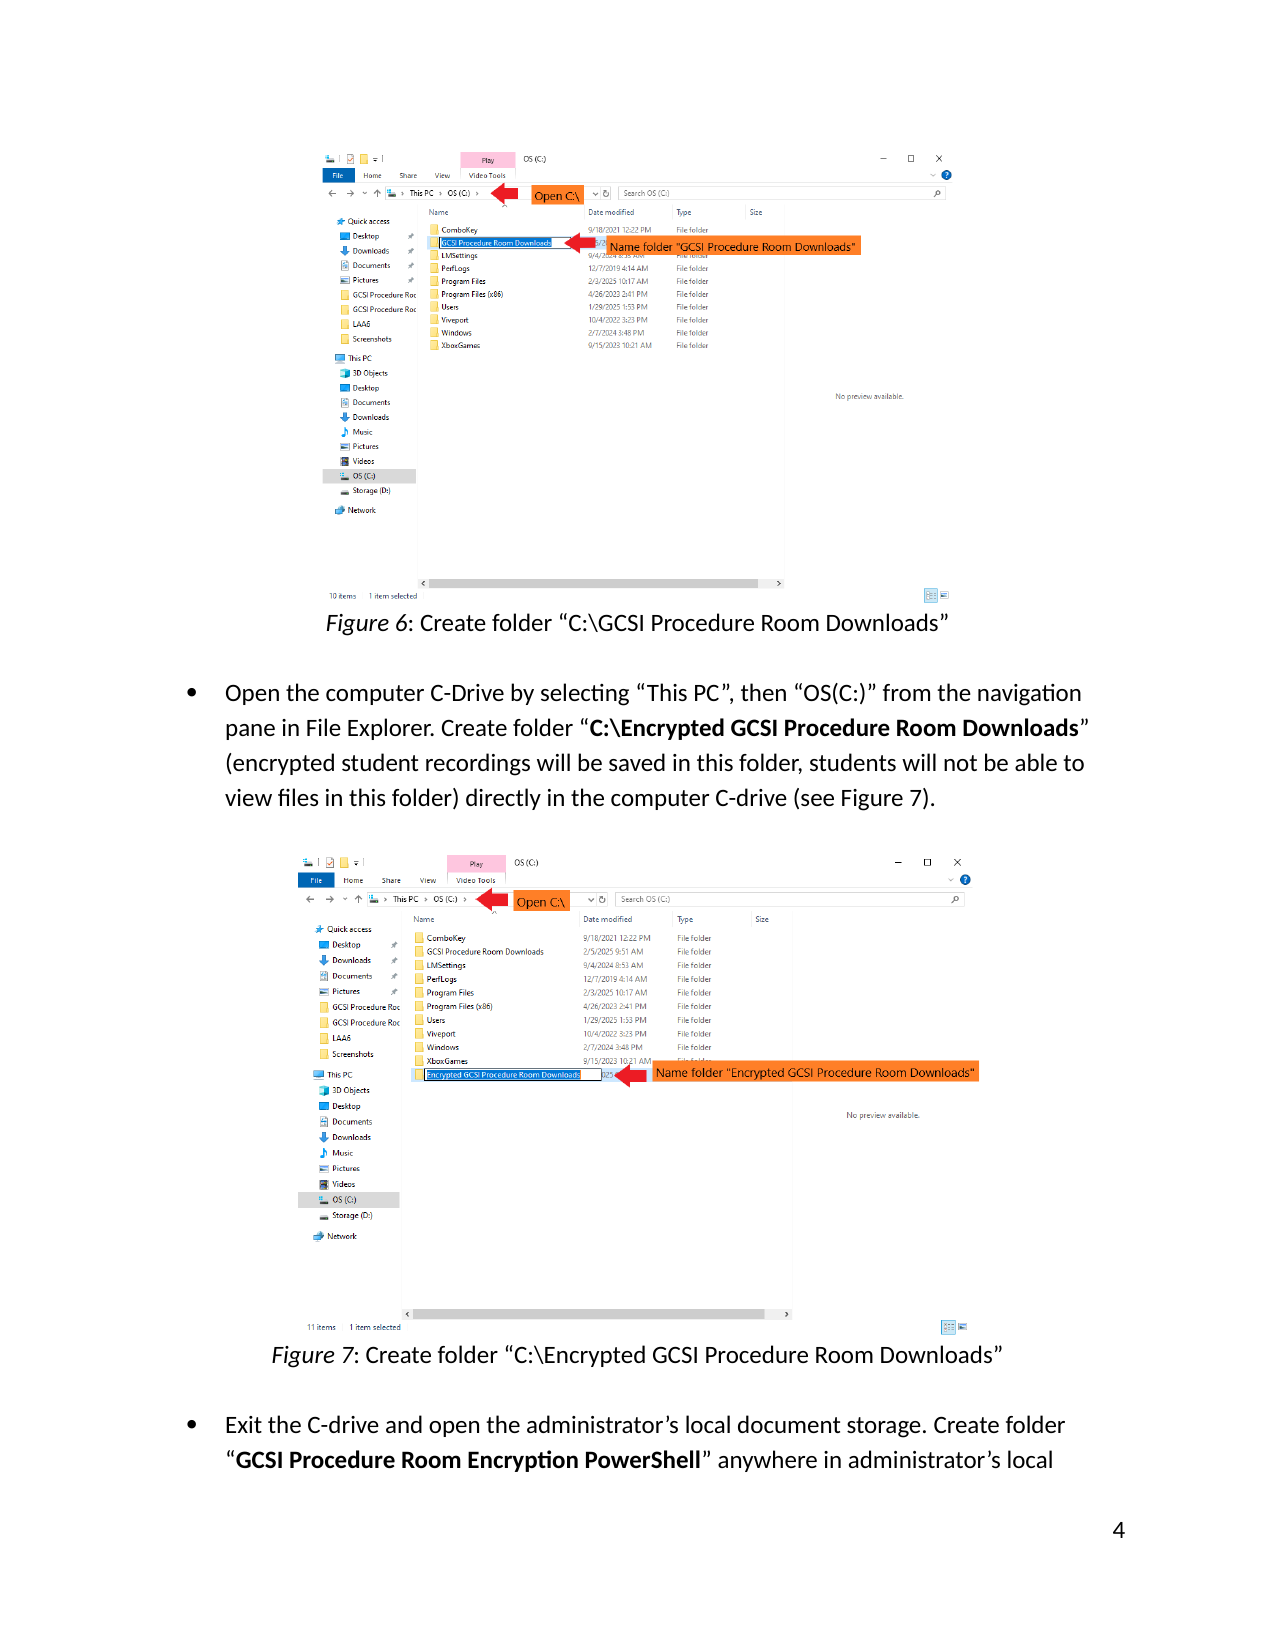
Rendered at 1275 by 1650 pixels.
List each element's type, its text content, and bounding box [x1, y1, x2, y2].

text Figure 7: Create folder “C:\Encrypted GCSI Procedure Room Downloads” [150, 1339, 1125, 1370]
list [187, 1409, 1125, 1475]
picture [295, 852, 980, 1335]
picture [322, 150, 953, 603]
text Figure 6: Create folder “C:\GCSI Procedure Room Downloads” [150, 607, 1125, 638]
list Open the computer C-Drive by selecting “This PC”, then “OS(C:)” from the navigation pane in File Explorer. Create folder “C:\Encrypted GCSI Procedure Room Downloads” (encrypted student recordings will be saved in this folder, students will not be able to view files in this folder) directly in the computer C-drive (see Figure 7). [187, 677, 1125, 813]
